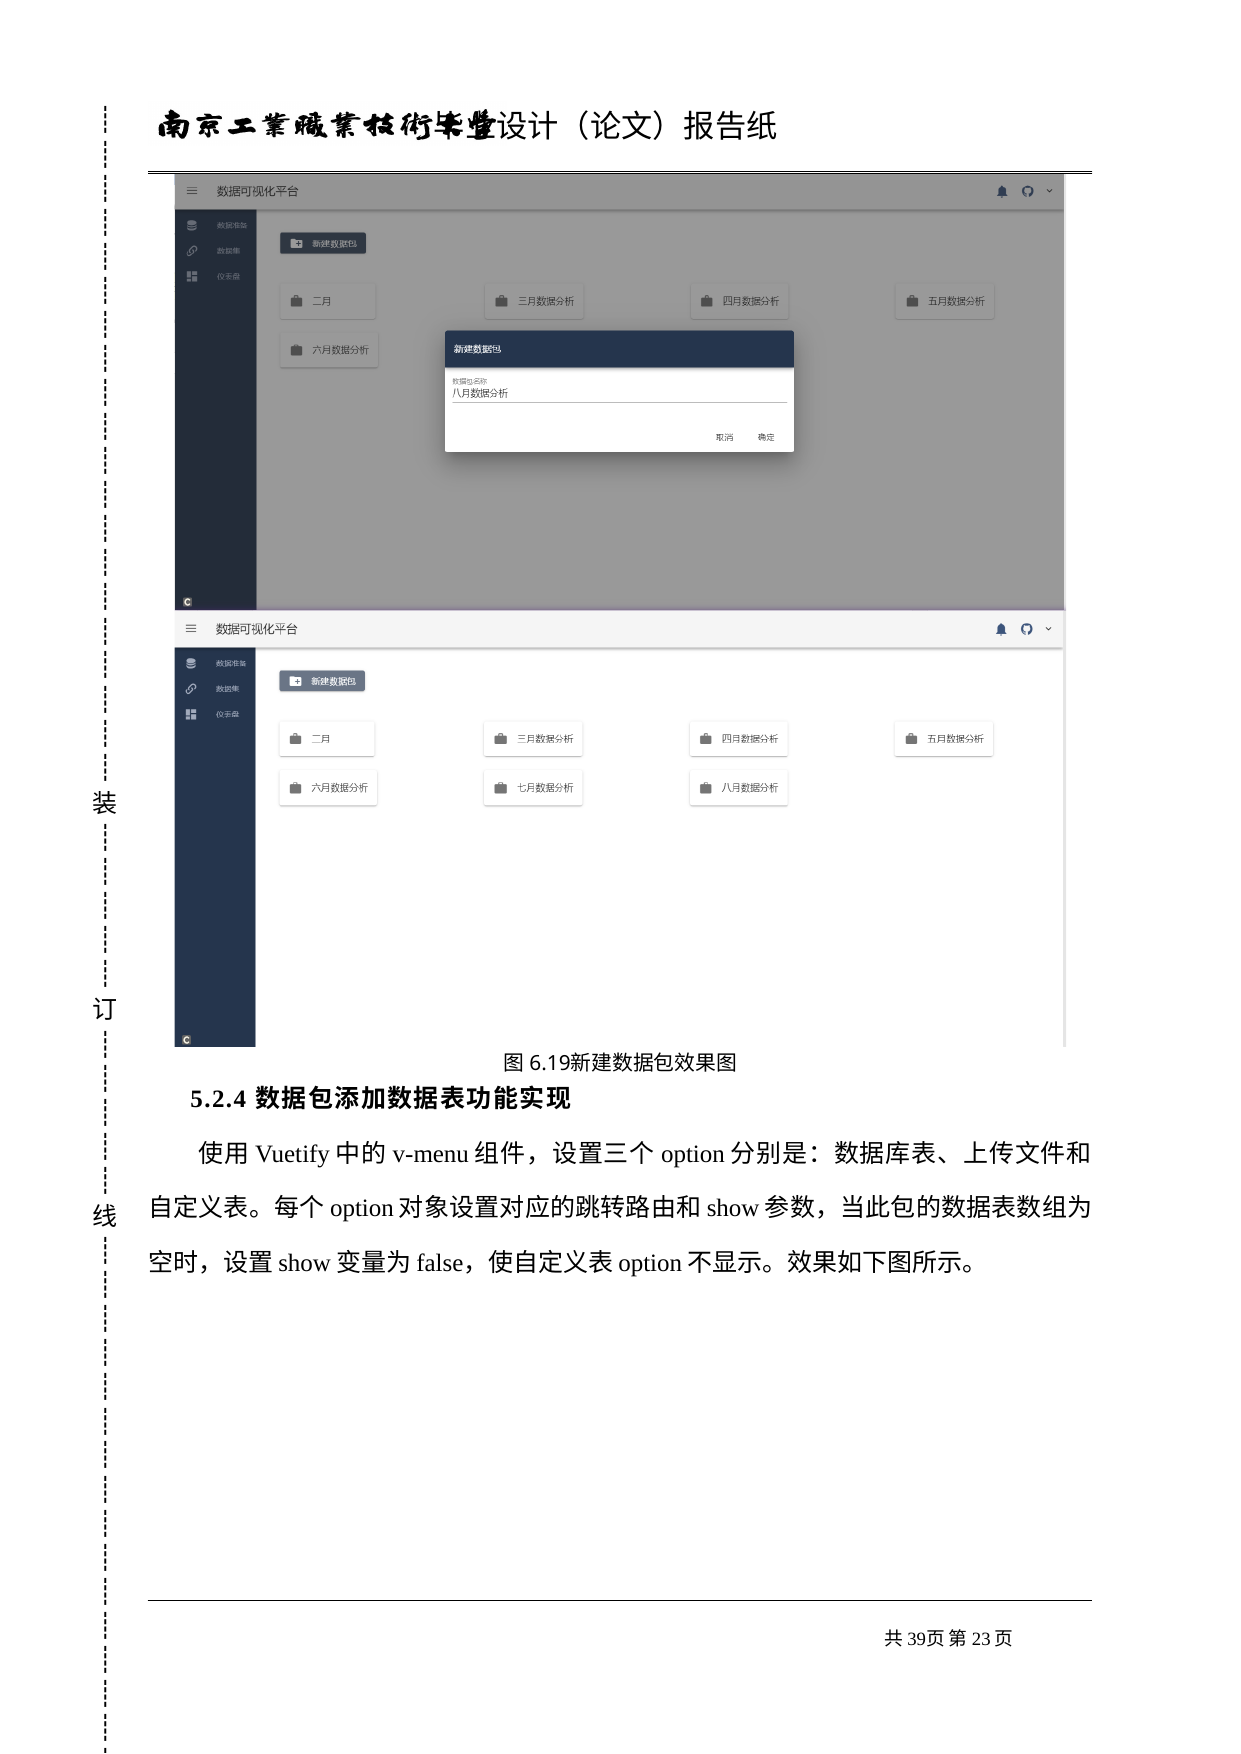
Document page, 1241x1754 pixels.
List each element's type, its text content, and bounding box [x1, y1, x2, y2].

subtitle 数据包添加数据表功能实现 [148, 1079, 1092, 1115]
picture [147, 101, 507, 146]
picture [174, 174, 1067, 1047]
text 使用Vuetify中的v-menu组件，设置三个option分别是：数据库表、上传文件和自定义表。每个option对象设置对应的跳转路由和show参数，当此包的数据表数组为空时，设置show变量为false，使自定义表option不显示。效果如下图所示。 [148, 1133, 1092, 1278]
